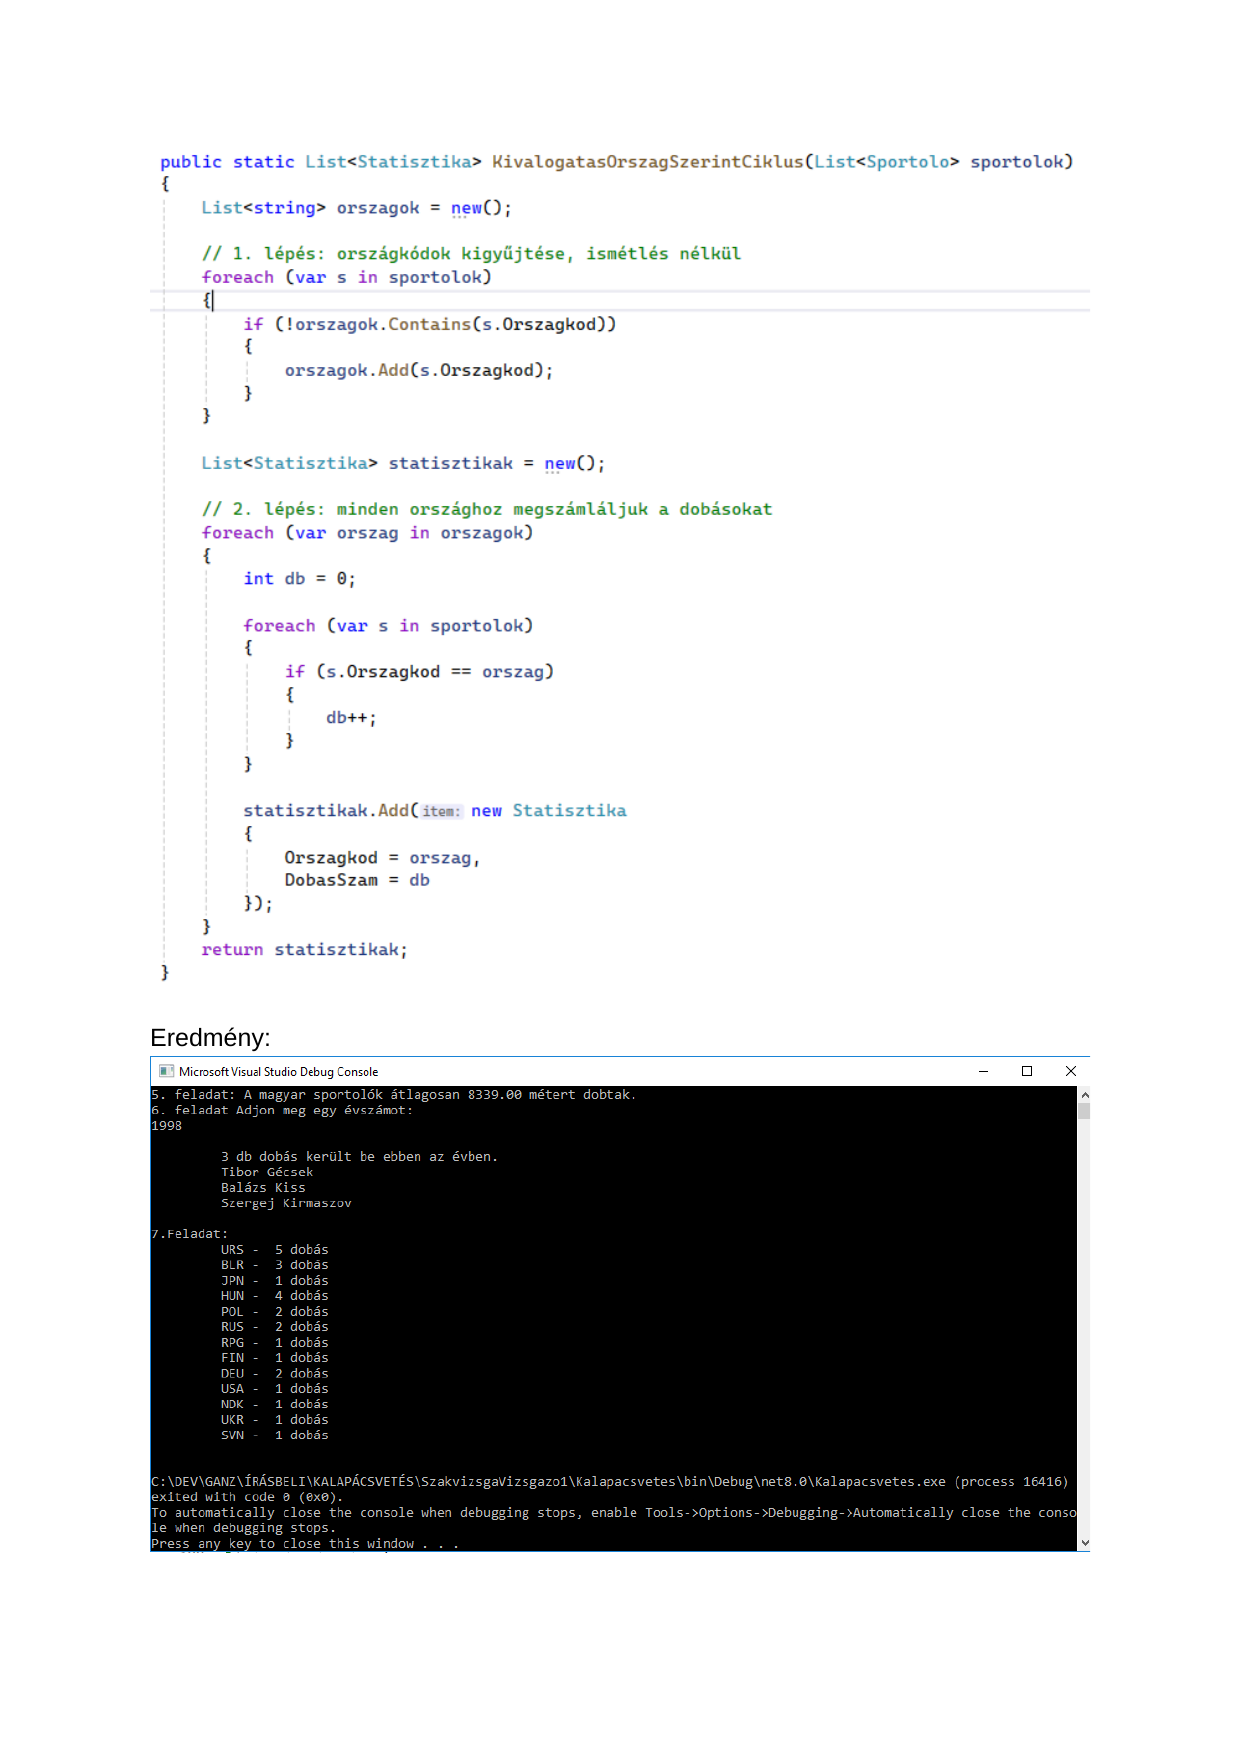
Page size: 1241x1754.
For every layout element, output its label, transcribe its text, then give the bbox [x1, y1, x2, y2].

text Eredmény: [150, 1023, 1090, 1052]
picture [150, 1056, 1091, 1553]
picture [150, 150, 1091, 985]
